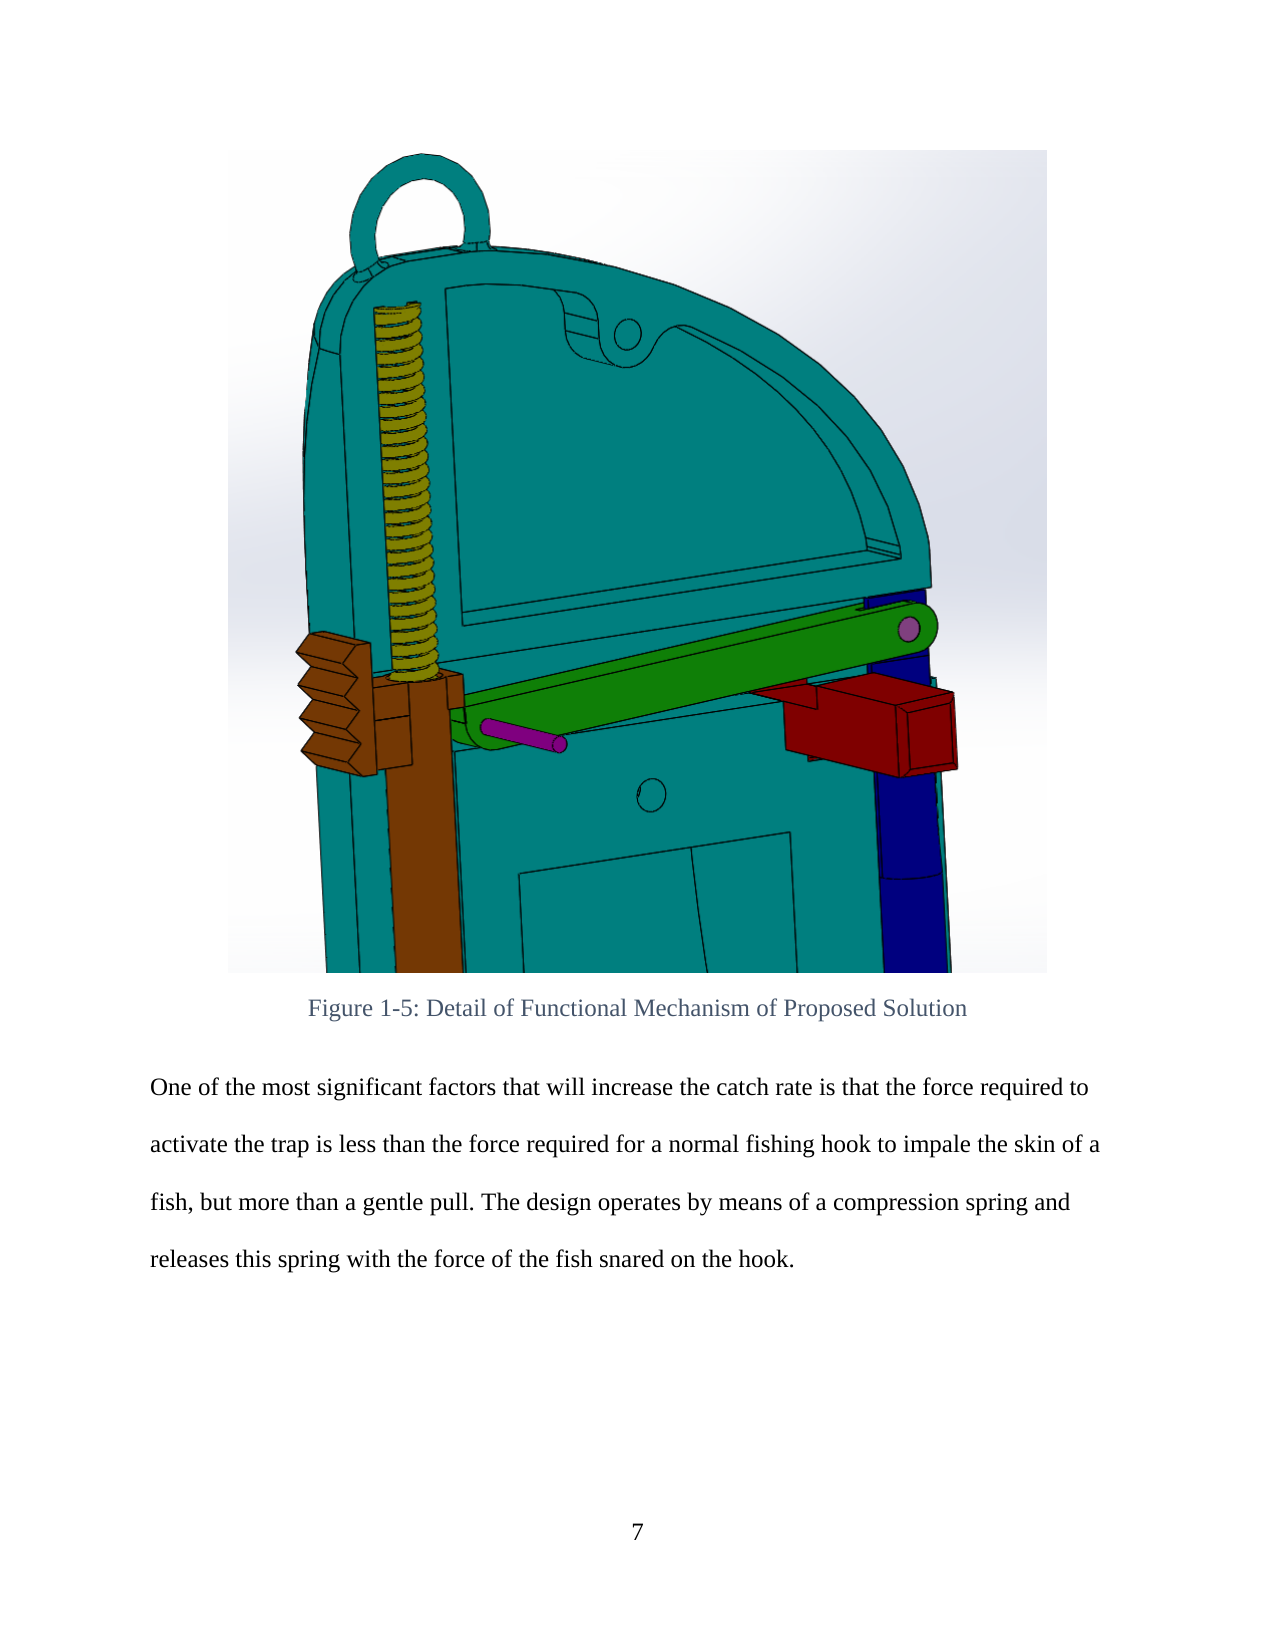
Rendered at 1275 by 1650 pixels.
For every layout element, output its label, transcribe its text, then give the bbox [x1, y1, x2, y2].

text One of the most significant factors that will increase the catch rate is that the force required to activate the trap is less than the force required for a normal fishing hook to impale the skin of a fish, but more than a gentle pull. The design operates by means of a compression spring and releases this spring with the force of the fish snared on the hook. [150, 1072, 1125, 1273]
picture [228, 150, 1047, 973]
